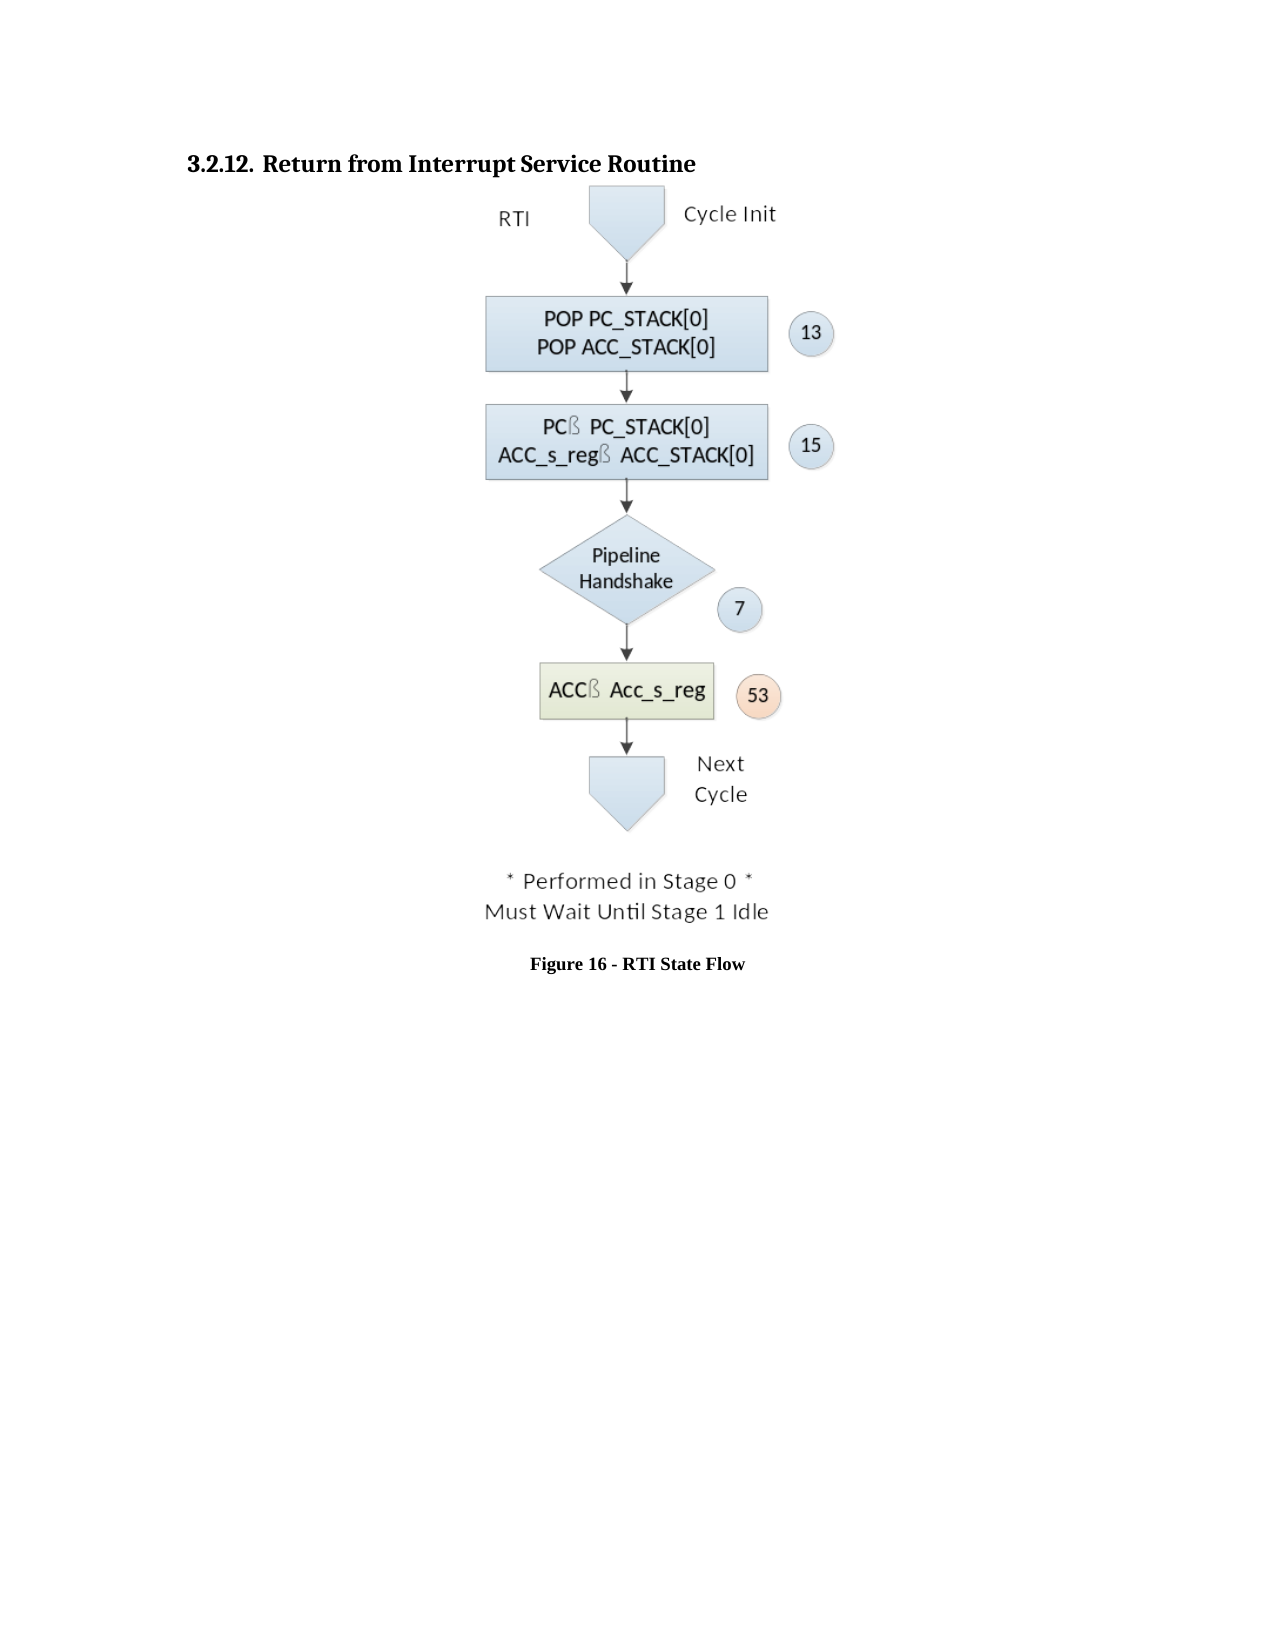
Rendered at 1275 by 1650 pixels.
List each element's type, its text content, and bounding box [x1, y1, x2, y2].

subtitle Return from Interrupt Service Routine [187, 150, 1125, 179]
